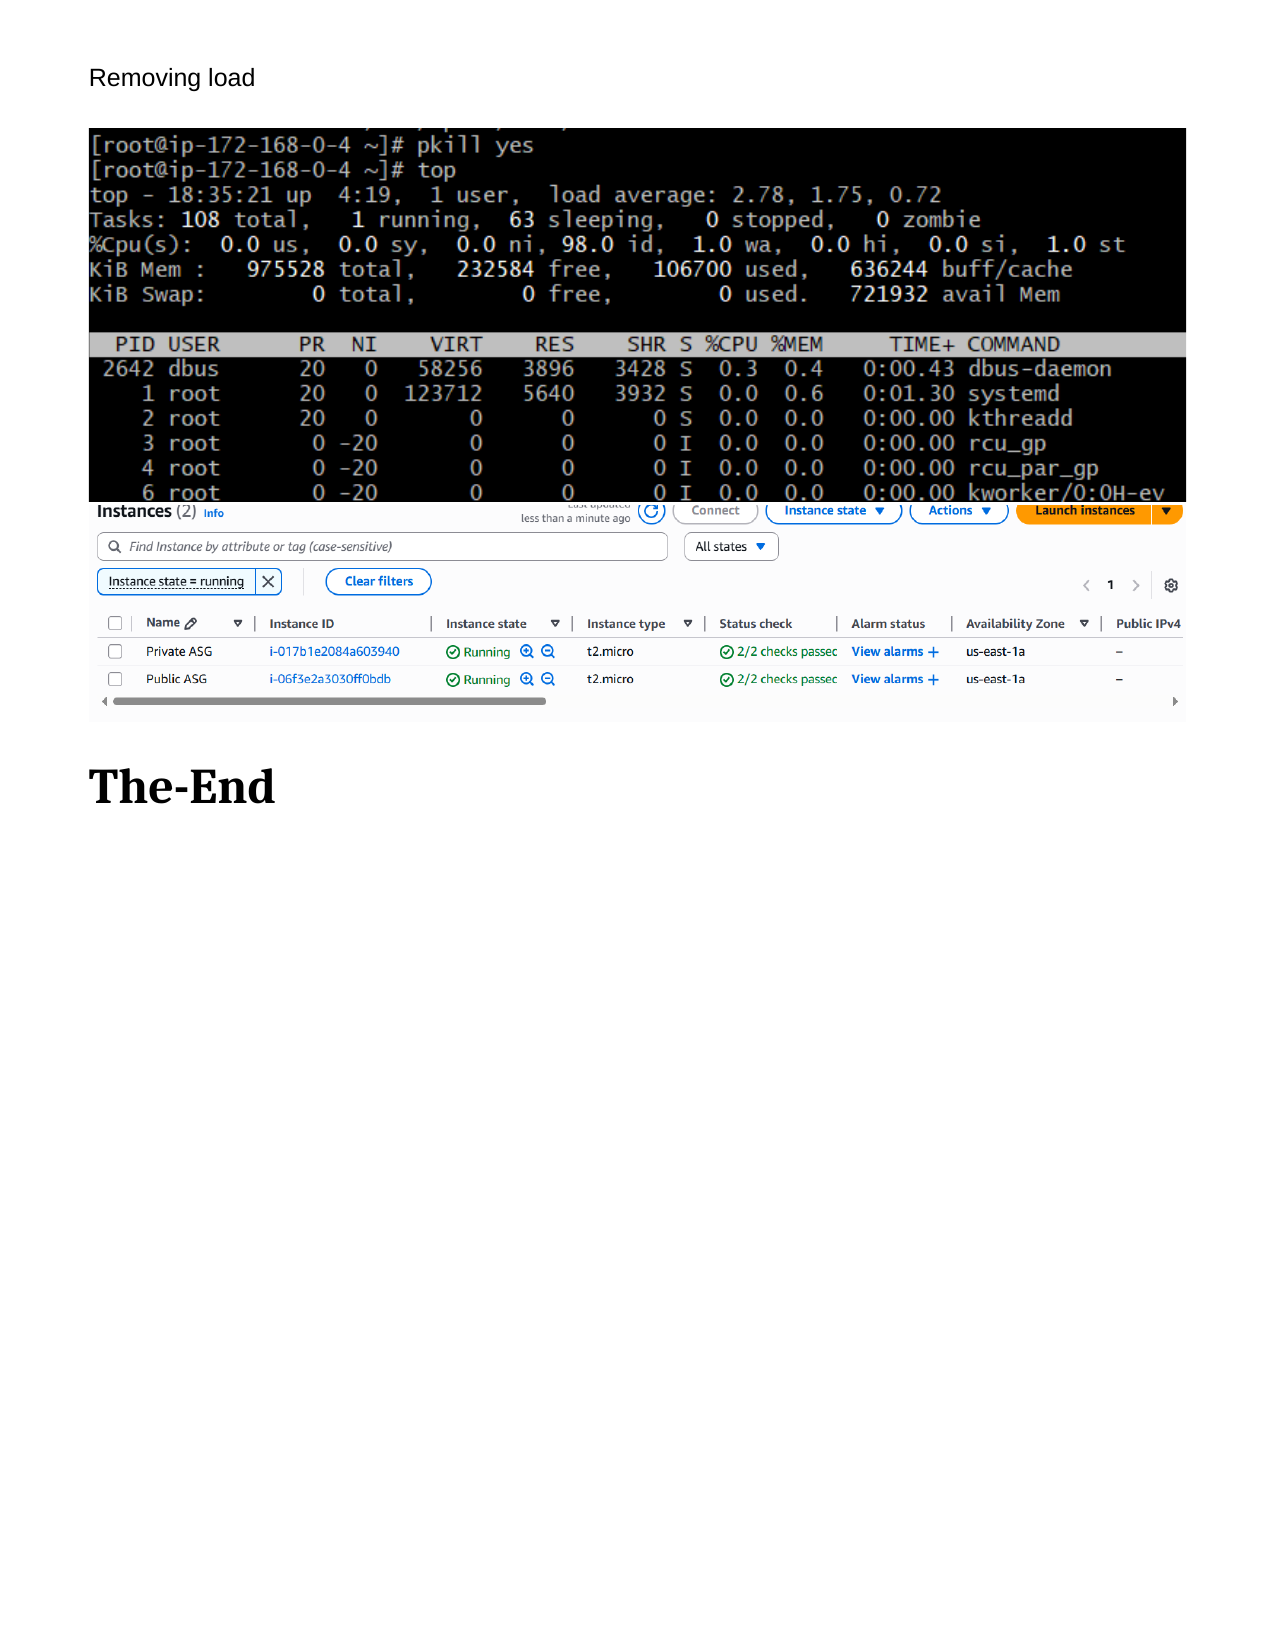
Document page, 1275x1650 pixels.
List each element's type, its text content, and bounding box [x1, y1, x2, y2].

picture [88, 505, 1187, 722]
text Removing load [89, 63, 1186, 91]
text The-End [89, 758, 1186, 816]
picture [88, 128, 1187, 502]
